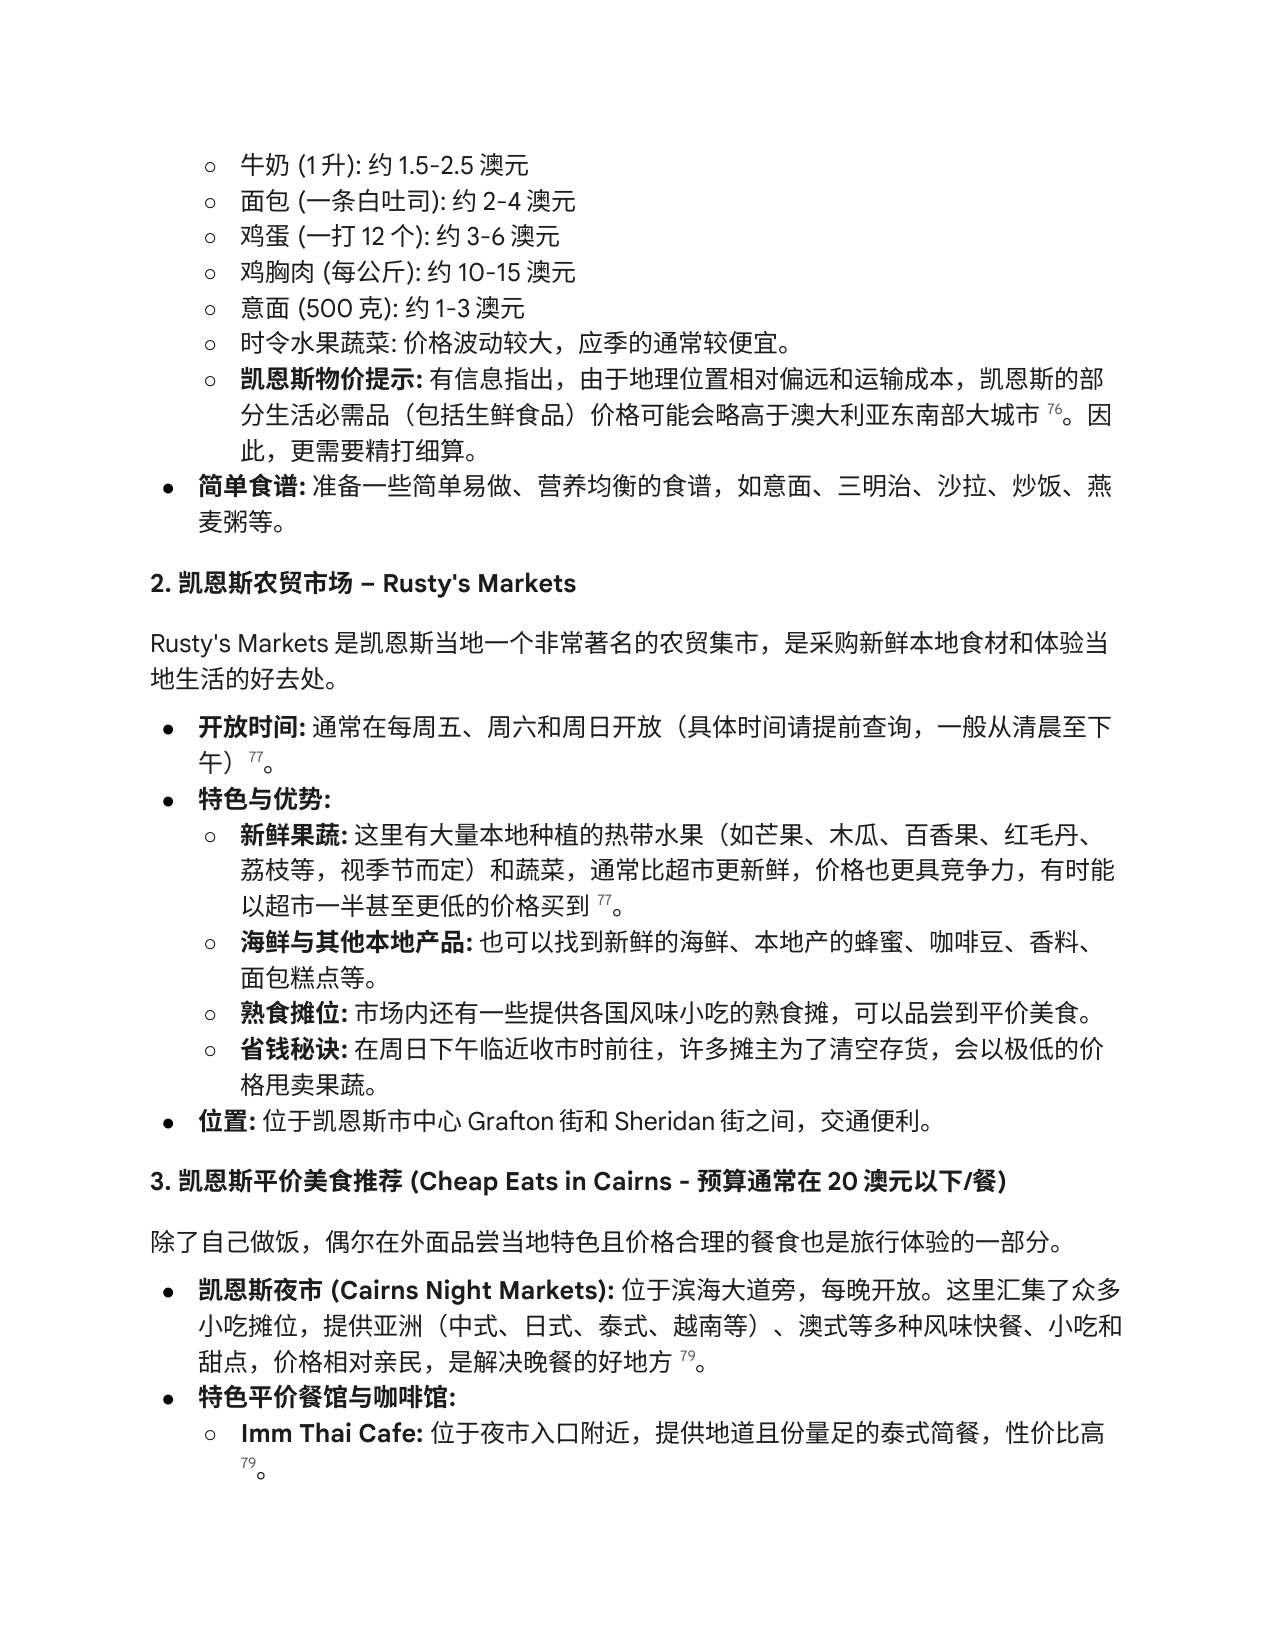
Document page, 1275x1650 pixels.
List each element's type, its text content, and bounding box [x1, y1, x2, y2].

text 3. 凯恩斯平价美食推荐 (Cheap Eats in Cairns - 预算通常在20澳元以下/餐) [150, 1166, 1125, 1198]
list 意面 (500克): 约1-3澳元 [203, 293, 1125, 324]
list 时令水果蔬菜: 价格波动较大，应季的通常较便宜。 [203, 329, 1125, 360]
list 简单食谱: 准备一些简单易做、营养均衡的食谱，如意面、三明治、沙拉、炒饭、燕麦粥等。 [161, 472, 1125, 539]
list 凯恩斯物价提示: 有信息指出，由于地理位置相对偏远和运输成本，凯恩斯的部分生活必需品（包括生鲜食品）价格可能会略高于澳大利亚东南部大城市 76。因此，更需要精打细算。 [203, 364, 1125, 467]
text 2. 凯恩斯农贸市场 – Rusty's Markets [150, 568, 1125, 599]
list 特色平价餐馆与咖啡馆: [161, 1383, 1125, 1414]
text Rusty's Markets是凯恩斯当地一个非常著名的农贸集市，是采购新鲜本地食材和体验当地生活的好去处。 [150, 629, 1125, 696]
list 面包 (一条白吐司): 约2-4澳元 [203, 186, 1125, 217]
list 省钱秘诀: 在周日下午临近收市时前往，许多摊主为了清空存货，会以极低的价格甩卖果蔬。 [203, 1034, 1125, 1101]
list 鸡胸肉 (每公斤): 约10-15澳元 [203, 257, 1125, 288]
list 特色与优势: [161, 784, 1125, 816]
list 鸡蛋 (一打12个): 约3-6澳元 [203, 221, 1125, 253]
list Imm Thai Cafe: 位于夜市入口附近，提供地道且份量足的泰式简餐，性价比高 79。 [203, 1418, 1125, 1485]
list 开放时间: 通常在每周五、周六和周日开放（具体时间请提前查询，一般从清晨至下午）77。 [161, 713, 1125, 780]
list 新鲜果蔬: 这里有大量本地种植的热带水果（如芒果、木瓜、百香果、红毛丹、荔枝等，视季节而定）和蔬菜，通常比超市更新鲜，价格也更具竞争力，有时能以超市一半甚至更低的价格买到 77。 [203, 820, 1125, 923]
list 位置: 位于凯恩斯市中心Grafton街和Sheridan街之间，交通便利。 [161, 1106, 1125, 1137]
text 除了自己做饭，偶尔在外面品尝当地特色且价格合理的餐食也是旅行体验的一部分。 [150, 1227, 1125, 1258]
list 凯恩斯夜市 (Cairns Night Markets): 位于滨海大道旁，每晚开放。这里汇集了众多小吃摊位，提供亚洲（中式、日式、泰式、越南等）、澳式等多种风味快餐、小吃和甜点，价格相对亲民，是解决晚餐的好地方 79。 [161, 1275, 1125, 1378]
list 熟食摊位: 市场内还有一些提供各国风味小吃的熟食摊，可以品尝到平价美食。 [203, 998, 1125, 1030]
list 牛奶 (1升): 约1.5-2.5澳元 [203, 150, 1125, 181]
list 海鲜与其他本地产品: 也可以找到新鲜的海鲜、本地产的蜂蜜、咖啡豆、香料、面包糕点等。 [203, 927, 1125, 994]
